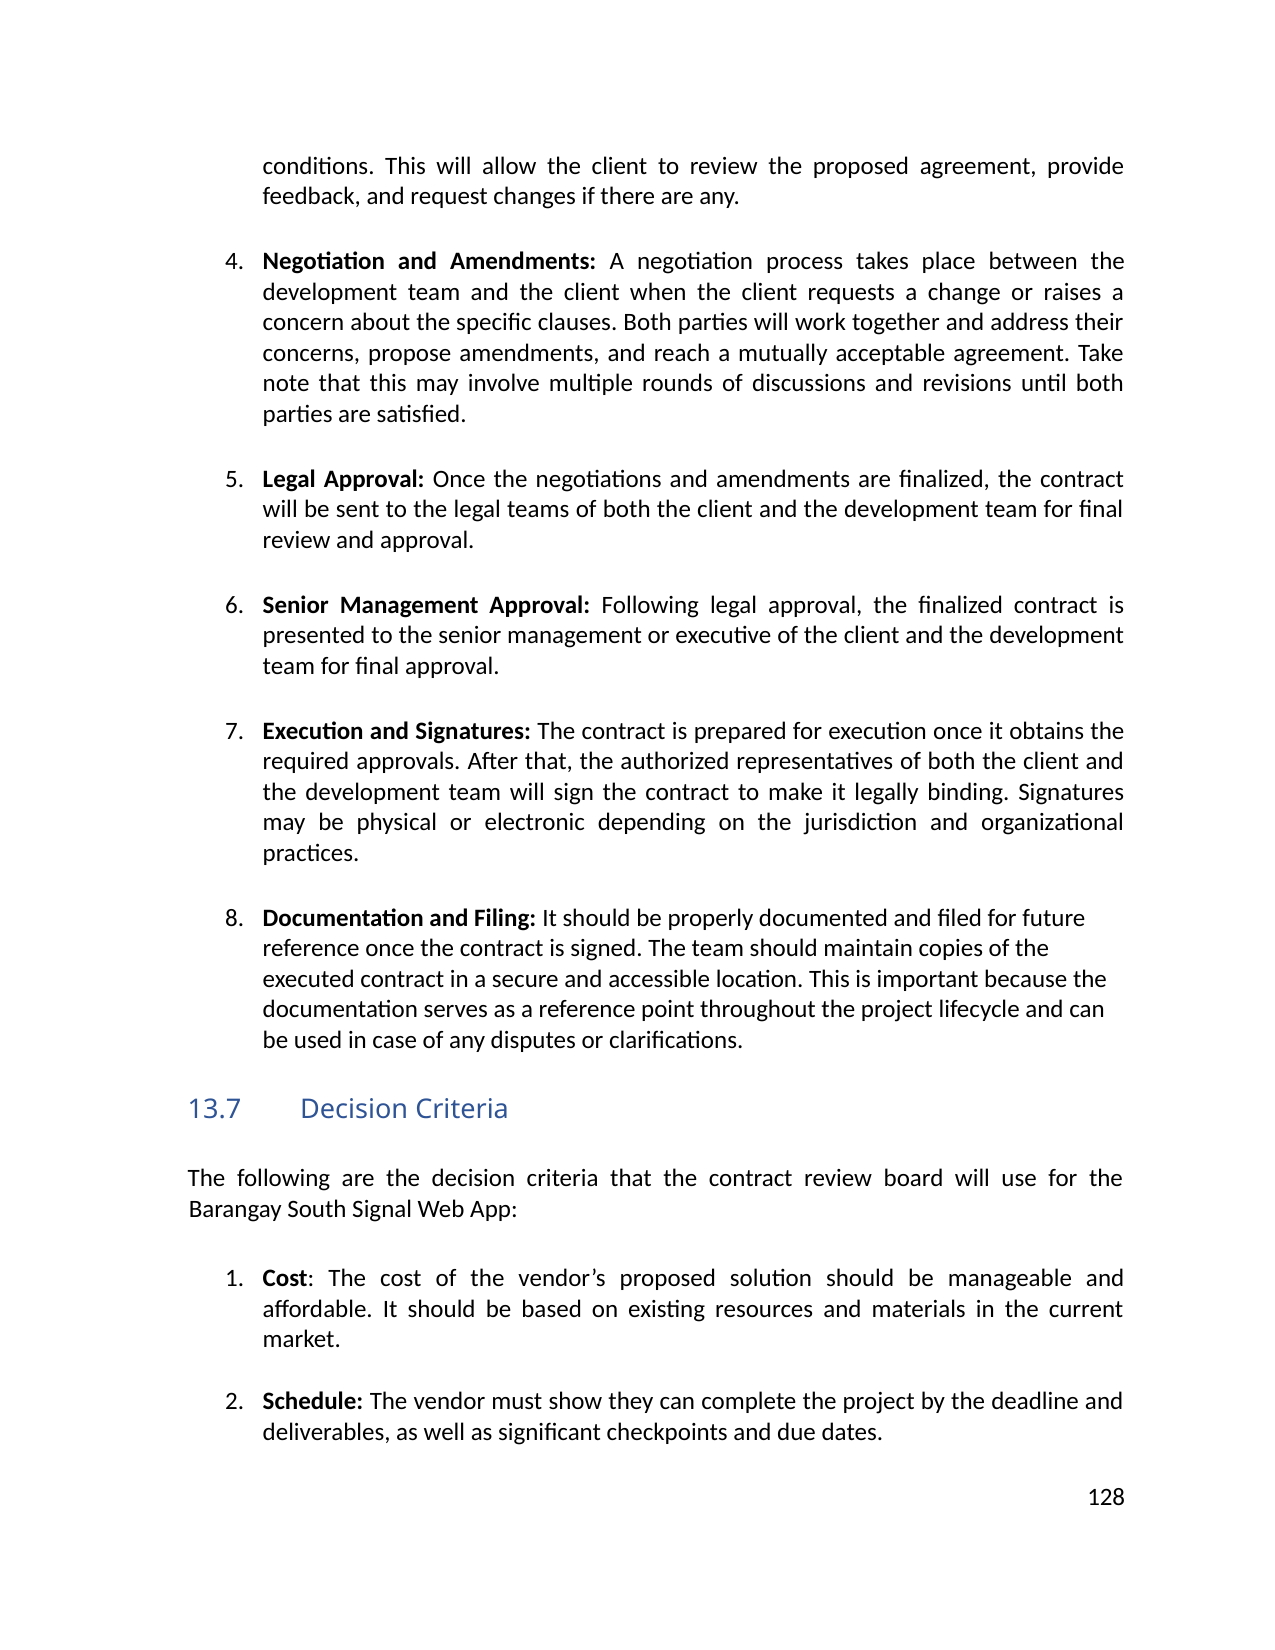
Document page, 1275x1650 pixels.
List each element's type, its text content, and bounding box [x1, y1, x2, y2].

list Cost: The cost of the vendor’s proposed solution should be manageable and affordable. It should be based on existing resources and materials in the current market. [225, 1262, 1125, 1354]
list Documentation and Filing: It should be properly documented and filed for future reference once the contract is signed. The team should maintain copies of the executed contract in a secure and accessible location. This is important because the documentation serves as a reference point throughout the project lifecycle and can be used in case of any disputes or clarifications. [225, 902, 1125, 1054]
list Senior Management Approval: Following legal approval, the finalized contract is presented to the senior management or executive of the client and the development team for final approval. [225, 589, 1125, 680]
text The following are the decision criteria that the contract review board will use for the Barangay South Signal Web App: [187, 1162, 1125, 1224]
subtitle Decision Criteria [187, 1090, 1125, 1127]
list Execution and Signatures: The contract is prepared for execution once it obtains the required approvals. After that, the authorized representatives of both the client and the development team will sign the contract to make it legally binding. Signatures may be physical or electronic depending on the jurisdiction and organizational practices. [225, 715, 1125, 867]
list Legal Approval: Once the negotiations and amendments are finalized, the contract will be sent to the legal teams of both the client and the development team for final review and approval. [225, 463, 1125, 554]
list Negotiation and Amendments: A negotiation process takes place between the development team and the client when the client requests a change or raises a concern about the specific clauses. Both parties will work together and address their concerns, propose amendments, and reach a mutually acceptable agreement. Take note that this may involve multiple rounds of discussions and revisions until both parties are satisfied. [225, 245, 1125, 428]
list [225, 150, 1125, 211]
list Schedule: The vendor must show they can complete the project by the deadline and deliverables, as well as significant checkpoints and due dates. [225, 1385, 1125, 1446]
